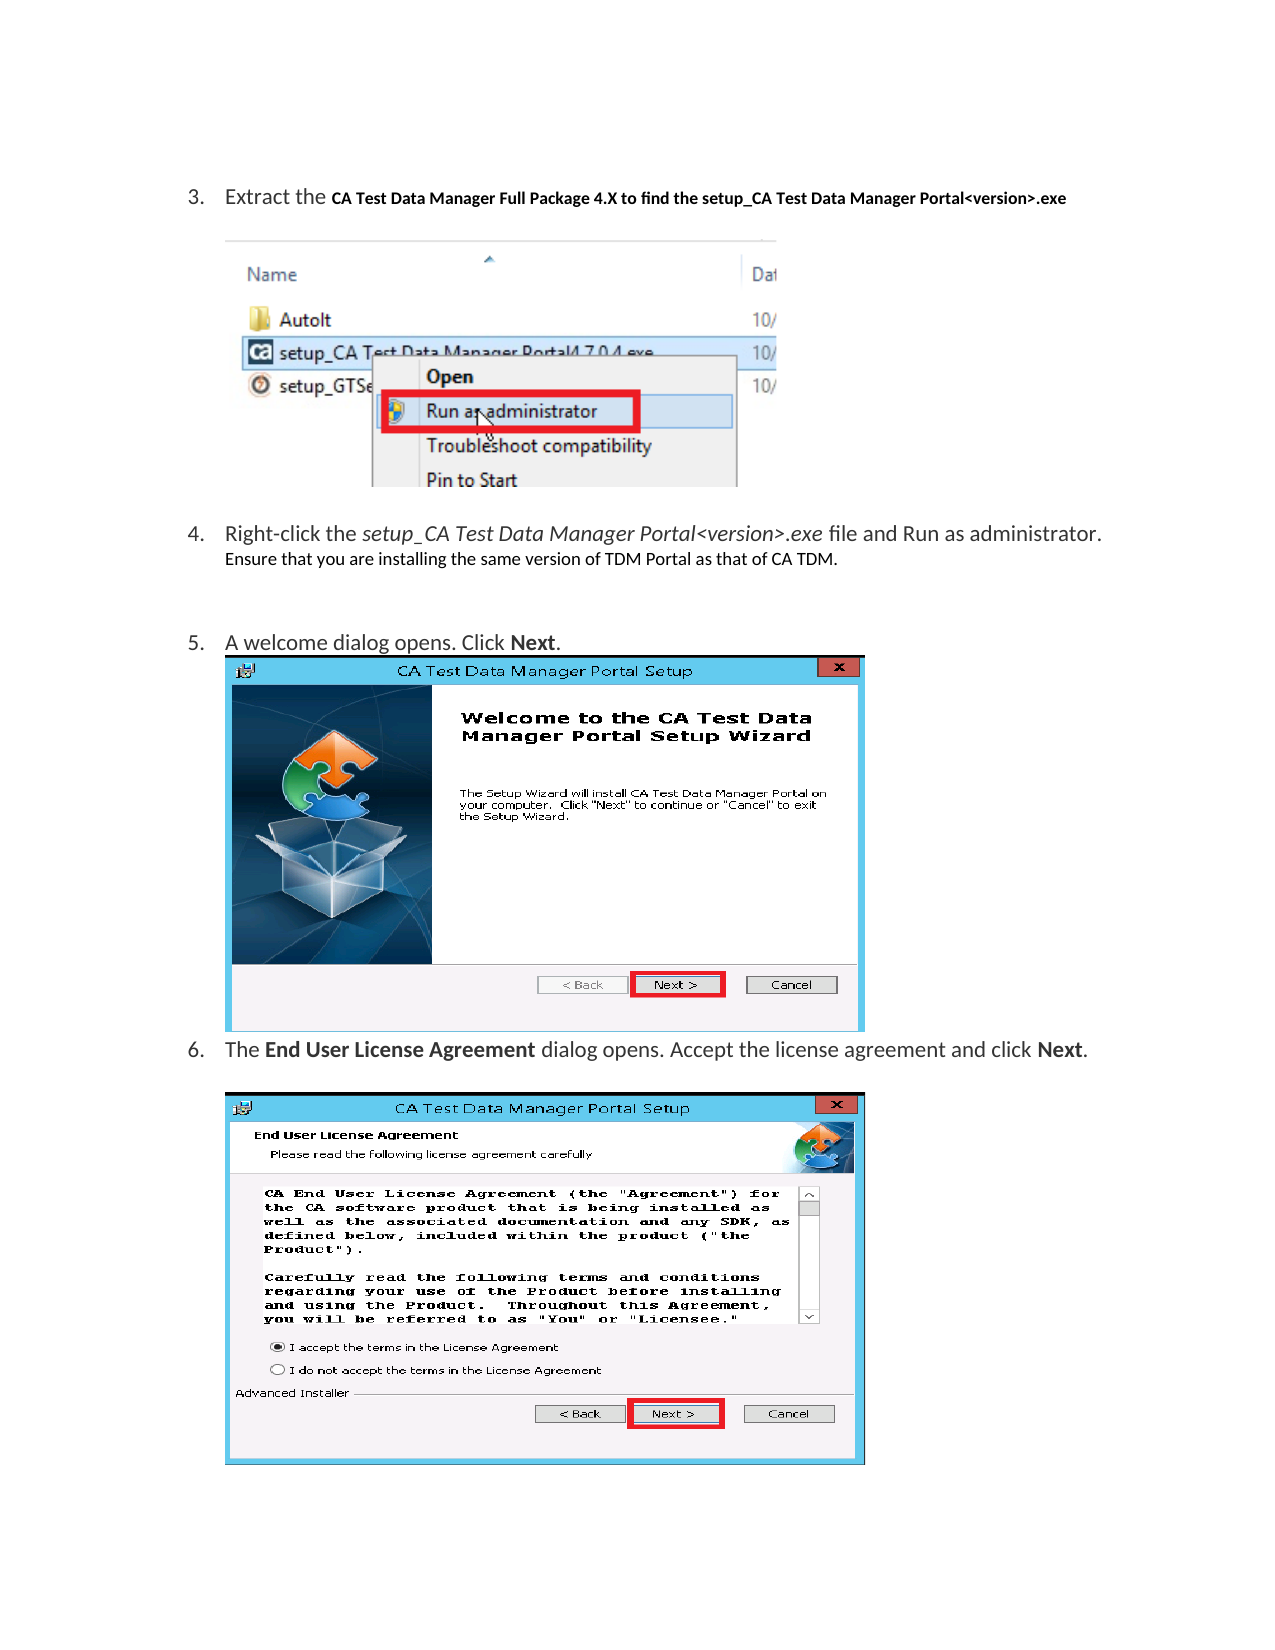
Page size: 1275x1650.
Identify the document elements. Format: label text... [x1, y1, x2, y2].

picture [225, 239, 777, 487]
text Ensure that you are installing the same version of TDM Portal as that of CA TDM. [225, 547, 1125, 595]
picture [225, 1092, 866, 1465]
list Extract the CA Test Data Manager Full Package 4.X to find the setup_CA Test Data Manager Portal<version>.exe [187, 179, 1125, 210]
picture [225, 655, 865, 1032]
list Right-click the setup_CA Test Data Manager Portal<version>.exe file and Run as administrator. [187, 516, 1125, 547]
list The End User License Agreement dialog opens. Accept the license agreement and click Next. [187, 1032, 1125, 1063]
